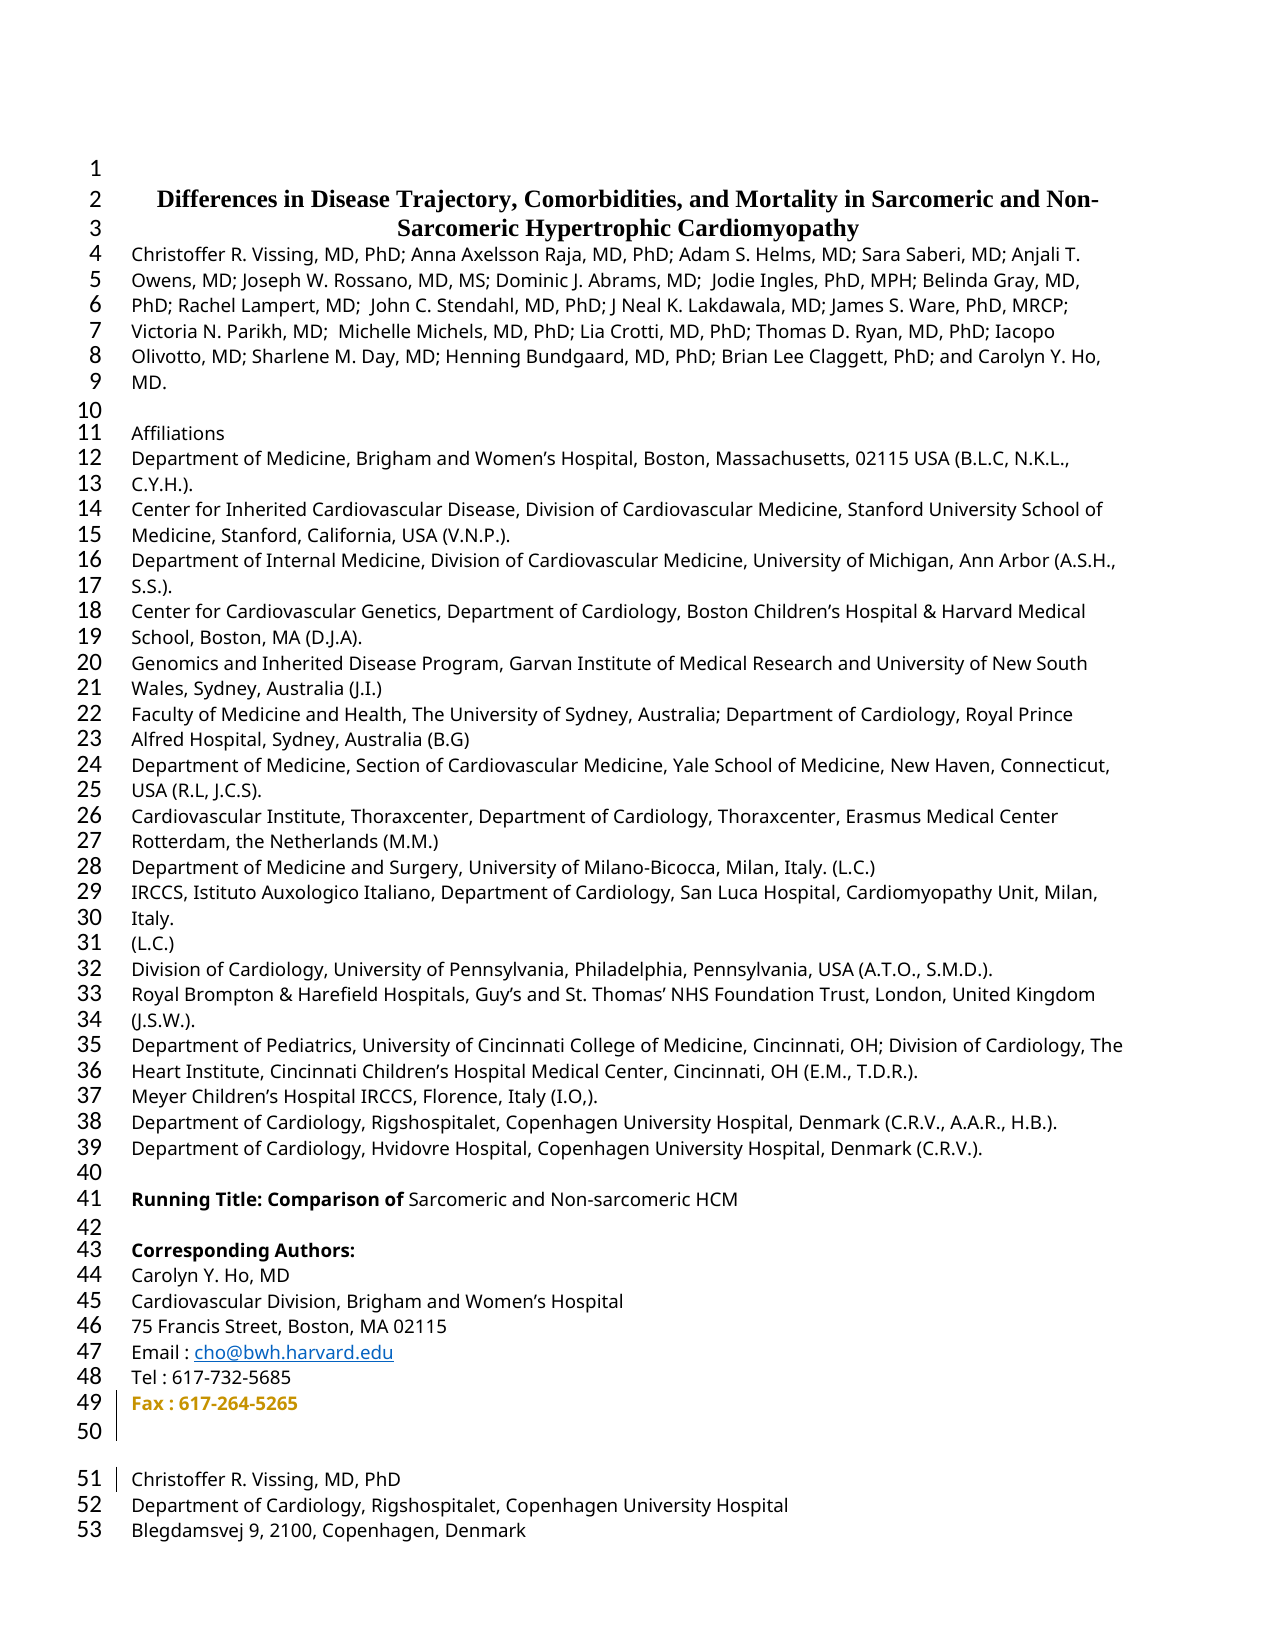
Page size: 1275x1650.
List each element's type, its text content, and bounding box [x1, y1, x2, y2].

text Department of Internal Medicine, Division of Cardiovascular Medicine, University of Michigan, Ann Arbor (A.S.H., S.S.). [131, 548, 1125, 599]
text Faculty of Medicine and Health, The University of Sydney, Australia; Department of Cardiology, Royal Prince Alfred Hospital, Sydney, Australia (B.G) [131, 701, 1125, 752]
text Differences in Disease Trajectory, Comorbidities, and Mortality in Sarcomeric and Non-Sarcomeric Hypertrophic Cardiomyopathy [131, 184, 1125, 242]
text Cardiovascular Division, Brigham and Women’s Hospital [131, 1288, 1125, 1313]
text Department of Cardiology, Rigshospitalet, Copenhagen University Hospital, Denmark (C.R.V., A.A.R., H.B.). [131, 1109, 1125, 1135]
text Department of Cardiology, Rigshospitalet, Copenhagen University Hospital [131, 1492, 1125, 1518]
text Cardiovascular Institute, Thoraxcenter, Department of Cardiology, Thoraxcenter, Erasmus Medical Center Rotterdam, the Netherlands (M.M.) [131, 803, 1125, 854]
text Division of Cardiology, University of Pennsylvania, Philadelphia, Pennsylvania, USA (A.T.O., S.M.D.). [131, 956, 1125, 982]
text Christoffer R. Vissing, MD, PhD [131, 1467, 1125, 1492]
text Center for Cardiovascular Genetics, Department of Cardiology, Boston Children’s Hospital & Harvard Medical School, Boston, MA (D.J.A). [131, 599, 1125, 650]
text Carolyn Y. Ho, MD [131, 1262, 1125, 1288]
text Royal Brompton & Harefield Hospitals, Guy’s and St. Thomas’ NHS Foundation Trust, London, United Kingdom (J.S.W.). [131, 982, 1125, 1033]
text 75 Francis Street, Boston, MA 02115 [131, 1313, 1125, 1339]
text Center for Inherited Cardiovascular Disease, Division of Cardiovascular Medicine, Stanford University School of Medicine, Stanford, California, USA (V.N.P.). [131, 497, 1125, 548]
text Affiliations [131, 420, 1125, 446]
text IRCCS, Istituto Auxologico Italiano, Department of Cardiology, San Luca Hospital, Cardiomyopathy Unit, Milan, Italy. [131, 879, 1125, 931]
text Running Title: Comparison of Sarcomeric and Non-sarcomeric HCM [131, 1186, 1125, 1211]
text Department of Cardiology, Hvidovre Hospital, Copenhagen University Hospital, Denmark (C.R.V.). [131, 1135, 1125, 1160]
text Meyer Children’s Hospital IRCCS, Florence, Italy (I.O,). [131, 1084, 1125, 1109]
text Christoffer R. Vissing, MD, PhD; Anna Axelsson Raja, MD, PhD; Adam S. Helms, MD; Sara Saberi, MD; Anjali T. Owens, MD; Joseph W. Rossano, MD, MS; Dominic J. Abrams, MD; Jodie Ingles, PhD, MPH; Belinda Gray, MD, PhD; Rachel Lampert, MD; John C. Stendahl, MD, PhD; J Neal K. Lakdawala, MD; James S. Ware, PhD, MRCP; Victoria N. Parikh, MD; Michelle Michels, MD, PhD; Lia Crotti, MD, PhD; Thomas D. Ryan, MD, PhD; Iacopo Olivotto, MD; Sharlene M. Day, MD; Henning Bundgaard, MD, PhD; Brian Lee Claggett, PhD; and Carolyn Y. Ho, MD. [131, 242, 1125, 395]
text (L.C.) [131, 931, 1125, 956]
text Department of Medicine, Brigham and Women’s Hospital, Boston, Massachusetts, 02115 USA (B.L.C, N.K.L., C.Y.H.). [131, 446, 1125, 497]
text Email : cho@bwh.harvard.edu [131, 1339, 1125, 1364]
text Department of Pediatrics, University of Cincinnati College of Medicine, Cincinnati, OH; Division of Cardiology, The Heart Institute, Cincinnati Children’s Hospital Medical Center, Cincinnati, OH (E.M., T.D.R.). [131, 1033, 1125, 1084]
text Blegdamsvej 9, 2100, Copenhagen, Denmark [131, 1518, 1125, 1543]
text Department of Medicine and Surgery, University of Milano-Bicocca, Milan, Italy. (L.C.) [131, 854, 1125, 879]
text Department of Medicine, Section of Cardiovascular Medicine, Yale School of Medicine, New Haven, Connecticut, USA (R.L, J.C.S). [131, 752, 1125, 803]
text Genomics and Inherited Disease Program, Garvan Institute of Medical Research and University of New South Wales, Sydney, Australia (J.I.) [131, 650, 1125, 701]
text Fax : 617-264-5265 [131, 1390, 1125, 1416]
text Tel : 617-732-5685 [131, 1364, 1125, 1390]
text Corresponding Authors: [131, 1237, 1125, 1262]
